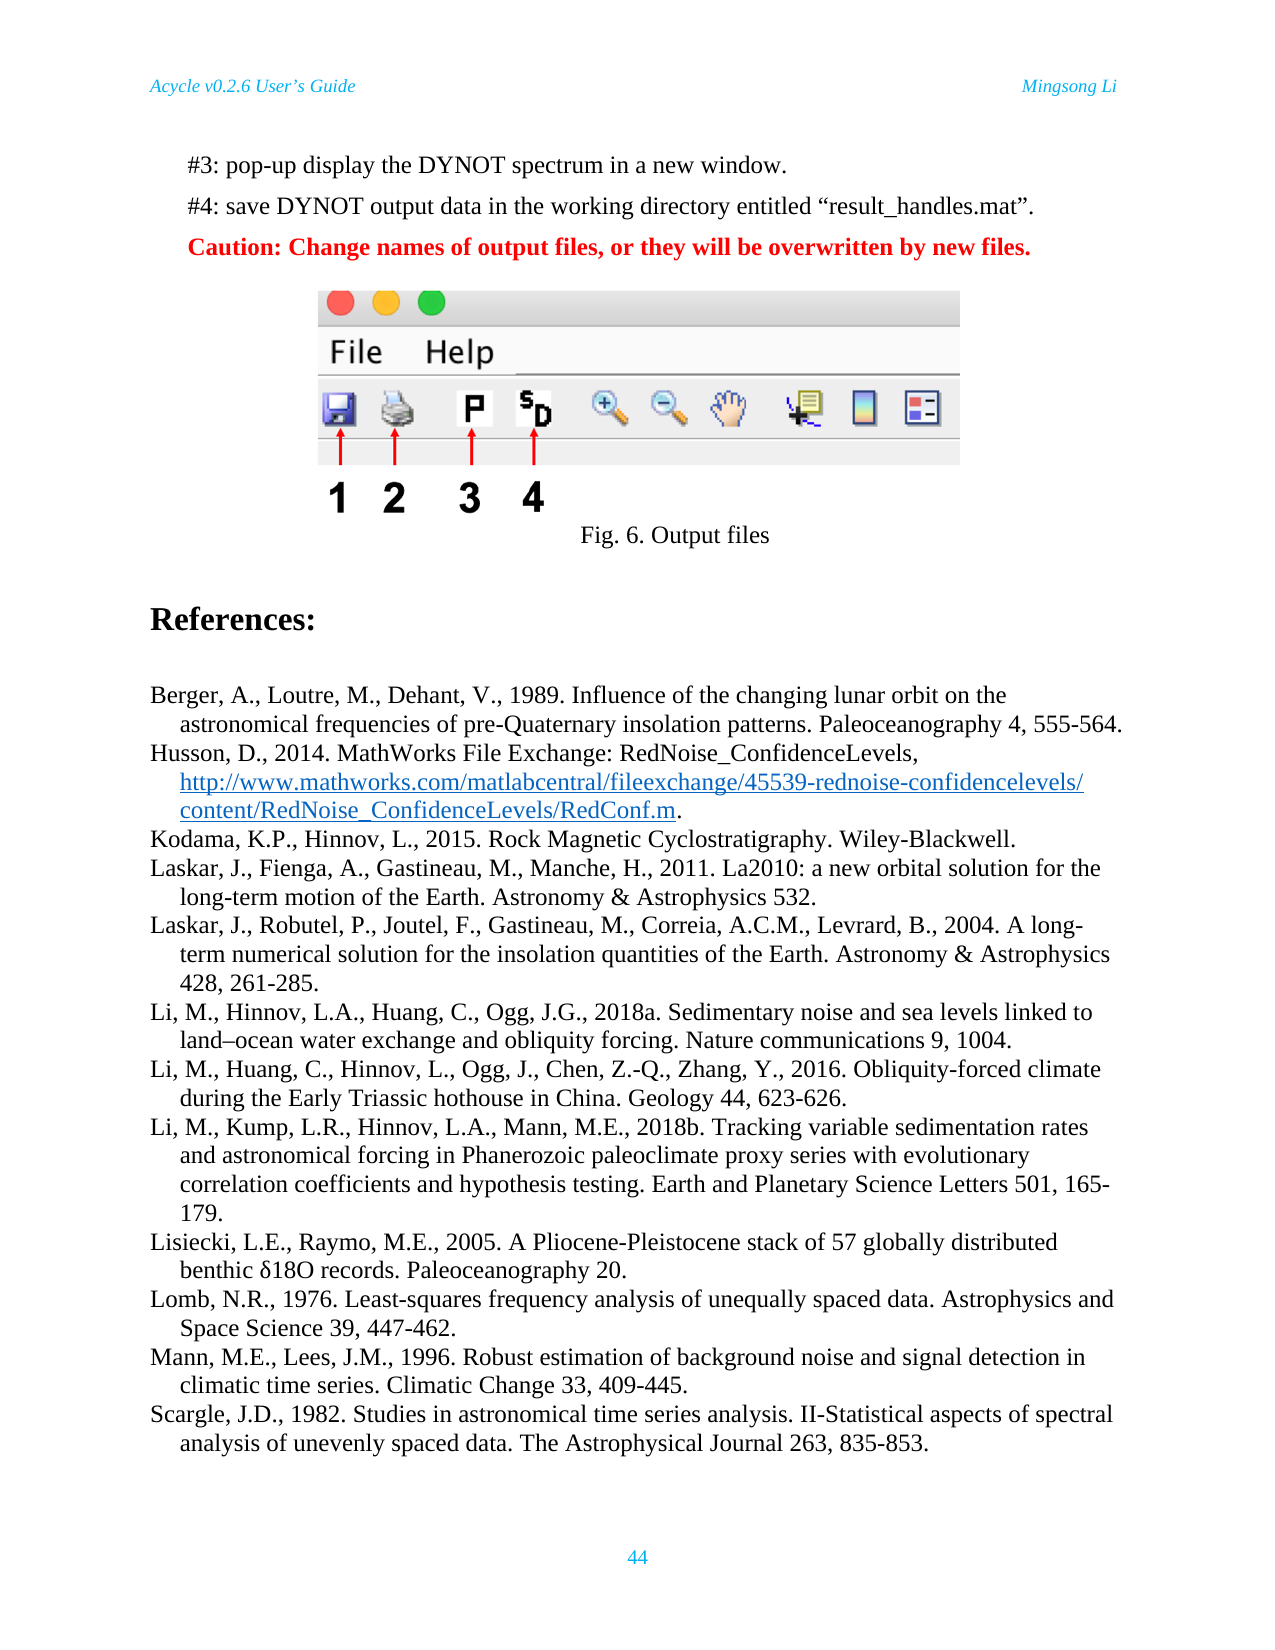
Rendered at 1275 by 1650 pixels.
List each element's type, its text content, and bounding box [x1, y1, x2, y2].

text Berger, A., Loutre, M., Dehant, V., 1989. Influence of the changing lunar orbit on the astronomical frequencies of pre‐Quaternary insolation patterns. Paleoceanography 4, 555-564. [150, 681, 1125, 738]
text Laskar, J., Fienga, A., Gastineau, M., Manche, H., 2011. La2010: a new orbital solution for the long-term motion of the Earth. Astronomy & Astrophysics 532. [150, 853, 1125, 911]
text Caution: Change names of output files, or they will be overwritten by new files. [150, 232, 1125, 261]
text Li, M., Kump, L.R., Hinnov, L.A., Mann, M.E., 2018b. Tracking variable sedimentation rates and astronomical forcing in Phanerozoic paleoclimate proxy series with evolutionary correlation coefficients and hypothesis testing. Earth and Planetary Science Letters 501, 165-179. [150, 1112, 1125, 1227]
text Li, M., Huang, C., Hinnov, L., Ogg, J., Chen, Z.-Q., Zhang, Y., 2016. Obliquity-forced climate during the Early Triassic hothouse in China. Geology 44, 623-626. [150, 1054, 1125, 1112]
text #4: save DYNOT output data in the working directory entitled “result_handles.mat”. [187, 191, 1125, 220]
text #3: pop-up display the DYNOT spectrum in a new window. [187, 150, 1125, 179]
text Li, M., Hinnov, L.A., Huang, C., Ogg, J.G., 2018a. Sedimentary noise and sea levels linked to land–ocean water exchange and obliquity forcing. Nature communications 9, 1004. [150, 997, 1125, 1054]
picture [151, 82, 157, 90]
text Husson, D., 2014. MathWorks File Exchange: RedNoise_ConfidenceLevels, http://www.mathworks.com/matlabcentral/fileexchange/45539-rednoise-confidencelevels/content/RedNoise_ConfidenceLevels/RedConf.m. [150, 738, 1125, 824]
subtitle References: [150, 599, 1125, 637]
text Fig. 6. Output files [150, 521, 1125, 549]
text Lisiecki, L.E., Raymo, M.E., 2005. A Pliocene‐Pleistocene stack of 57 globally distributed benthic δ18O records. Paleoceanography 20. [150, 1227, 1125, 1284]
text Kodama, K.P., Hinnov, L., 2015. Rock Magnetic Cyclostratigraphy. Wiley-Blackwell. [150, 824, 1125, 853]
text Lomb, N.R., 1976. Least-squares frequency analysis of unequally spaced data. Astrophysics and Space Science 39, 447-462. [150, 1284, 1125, 1342]
text Scargle, J.D., 1982. Studies in astronomical time series analysis. II-Statistical aspects of spectral analysis of unevenly spaced data. The Astrophysical Journal 263, 835-853. [150, 1399, 1125, 1457]
text Mann, M.E., Lees, J.M., 1996. Robust estimation of background noise and signal detection in climatic time series. Climatic Change 33, 409-445. [150, 1342, 1125, 1399]
text Laskar, J., Robutel, P., Joutel, F., Gastineau, M., Correia, A.C.M., Levrard, B., 2004. A long-term numerical solution for the insolation quantities of the Earth. Astronomy & Astrophysics 428, 261-285. [150, 911, 1125, 997]
picture [314, 290, 960, 521]
